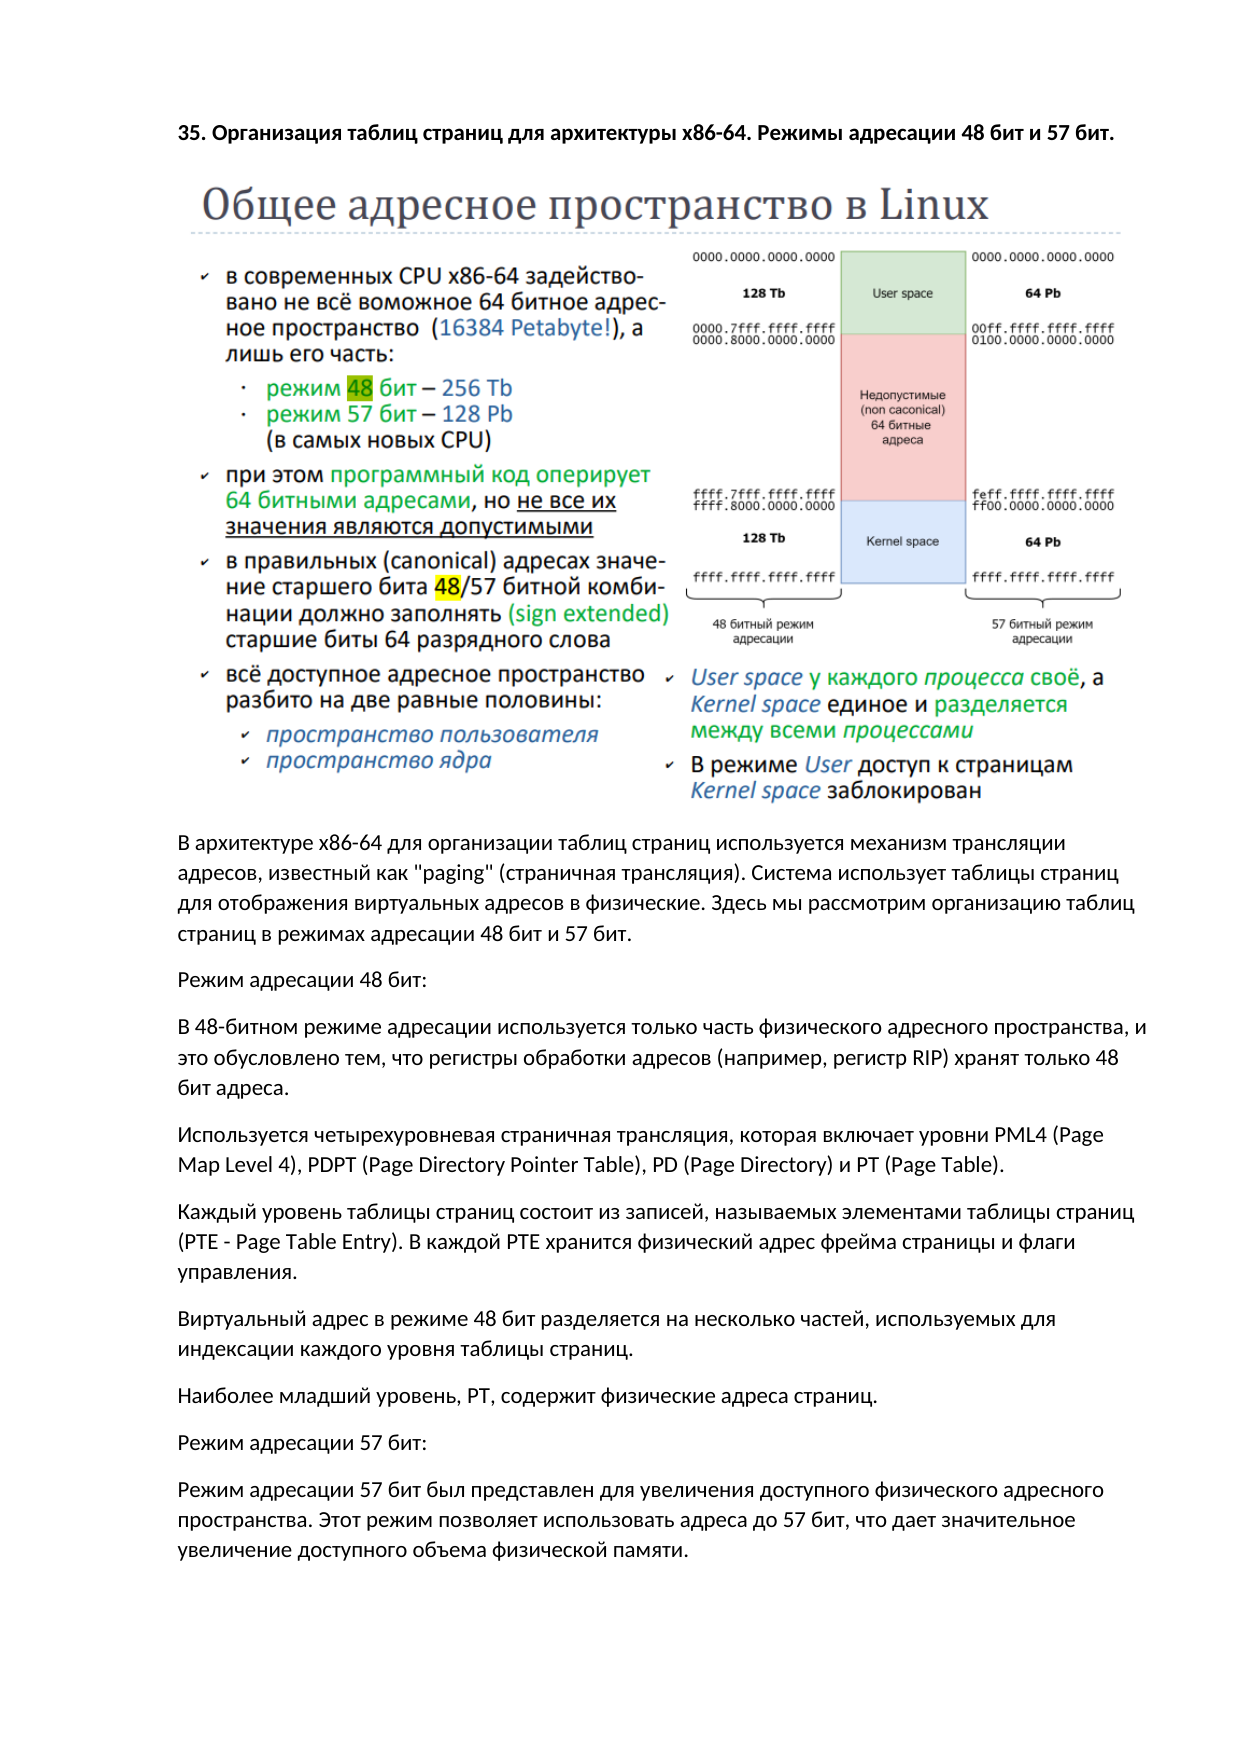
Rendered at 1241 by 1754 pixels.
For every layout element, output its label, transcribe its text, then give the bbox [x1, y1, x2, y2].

text Виртуальный адрес в режиме 48 бит разделяется на несколько частей, используемых для индексации каждого уровня таблицы страниц. [177, 1304, 1152, 1362]
text В архитектуре x86-64 для организации таблиц страниц используется механизм трансляции адресов, известный как "paging" (страничная трансляция). Система использует таблицы страниц для отображения виртуальных адресов в физические. Здесь мы рассмотрим организацию таблиц страниц в режимах адресации 48 бит и 57 бит. [177, 828, 1152, 947]
text Режим адресации 48 бит: [177, 966, 1152, 994]
text 35. Организация таблиц страниц для архитектуры x86-64. Режимы адресации 48 бит и 57 бит. [177, 118, 1152, 146]
picture [177, 165, 1152, 810]
text Режим адресации 57 бит был представлен для увеличения доступного физического адресного пространства. Этот режим позволяет использовать адреса до 57 бит, что дает значительное увеличение доступного объема физической памяти. [177, 1475, 1152, 1563]
text Каждый уровень таблицы страниц состоит из записей, называемых элементами таблицы страниц (PTE - Page Table Entry). В каждой PTE хранится физический адрес фрейма страницы и флаги управления. [177, 1197, 1152, 1285]
text Используется четырехуровневая страничная трансляция, которая включает уровни PML4 (Page Map Level 4), PDPT (Page Directory Pointer Table), PD (Page Directory) и PT (Page Table). [177, 1120, 1152, 1178]
text Режим адресации 57 бит: [177, 1428, 1152, 1456]
text В 48-битном режиме адресации используется только часть физического адресного пространства, и это обусловлено тем, что регистры обработки адресов (например, регистр RIP) хранят только 48 бит адреса. [177, 1012, 1152, 1101]
text Наиболее младший уровень, PT, содержит физические адреса страниц. [177, 1381, 1152, 1409]
